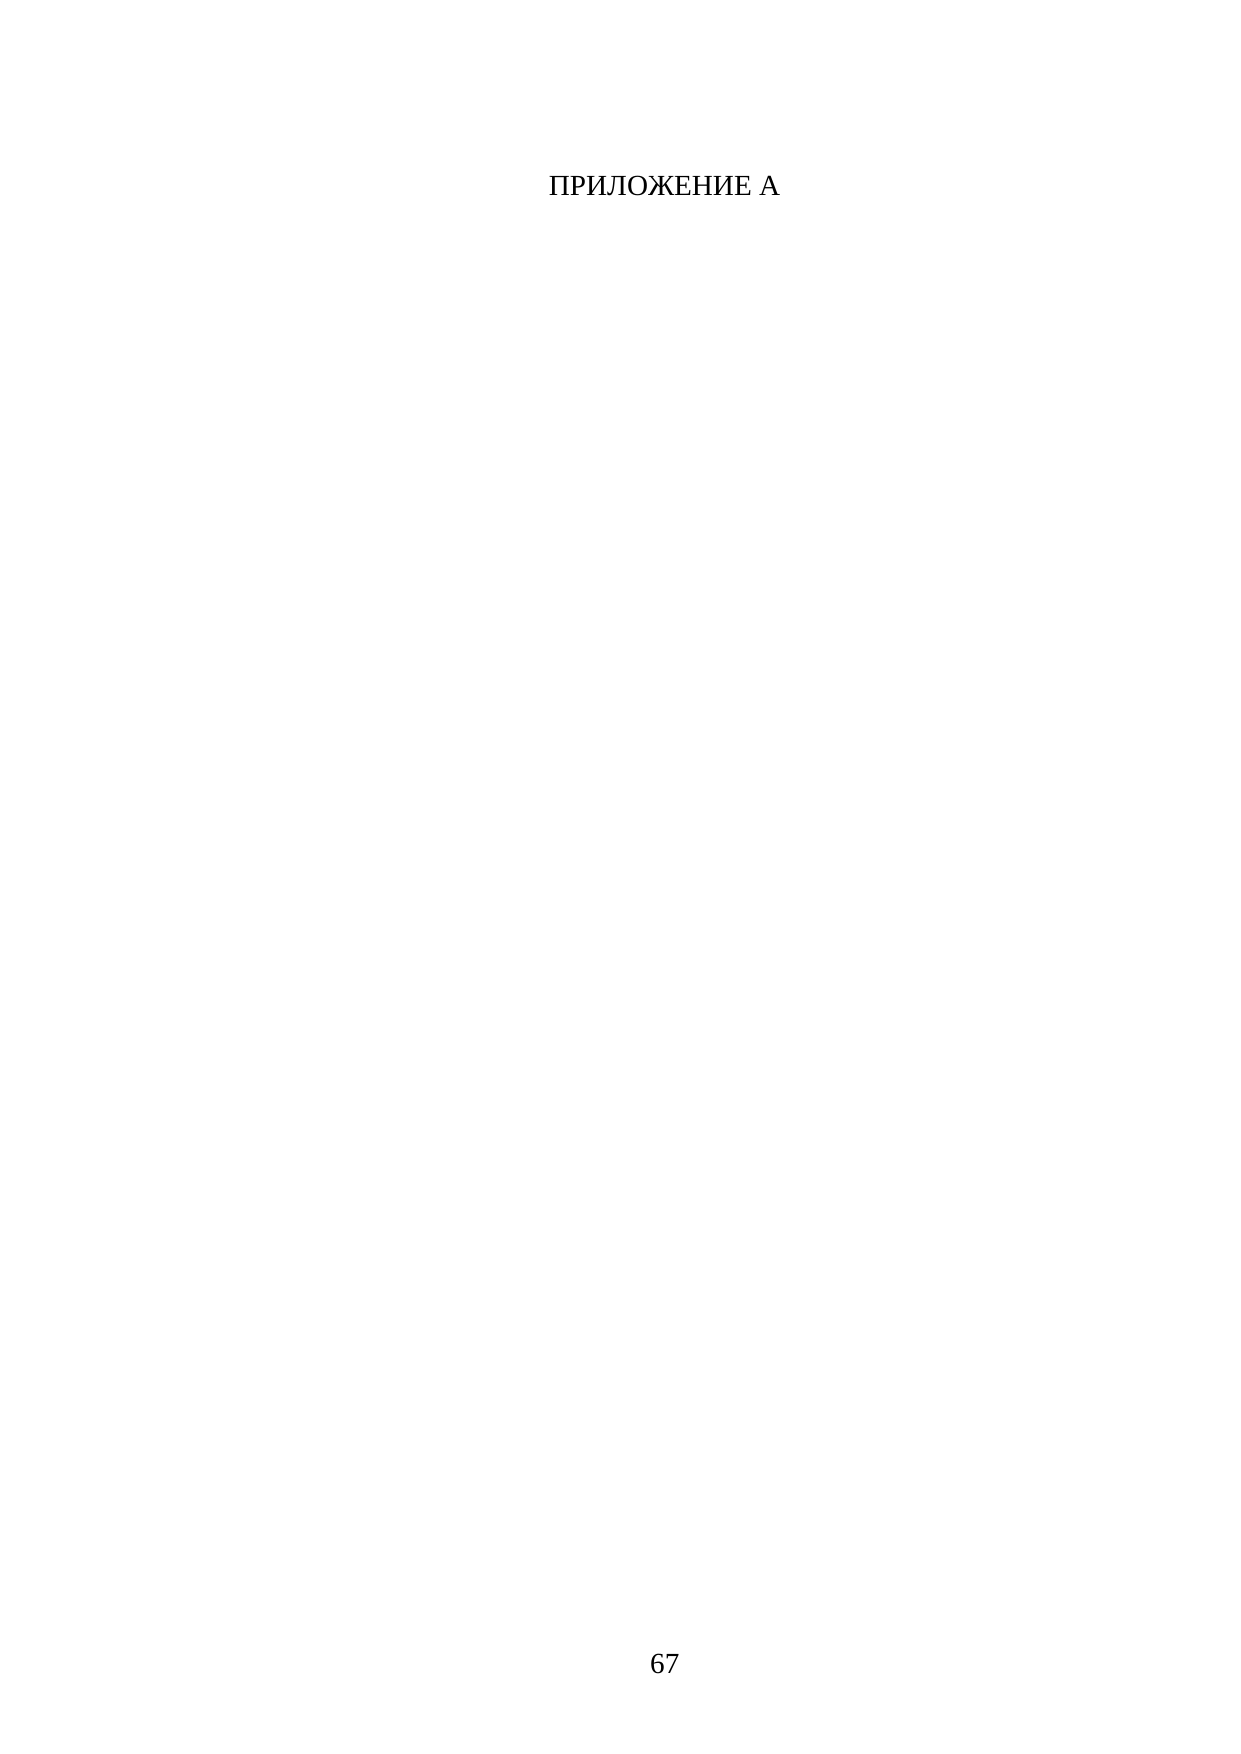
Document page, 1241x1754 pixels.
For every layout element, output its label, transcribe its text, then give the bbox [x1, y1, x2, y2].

subtitle ПРИЛОЖЕНИЕ А [177, 168, 1152, 202]
